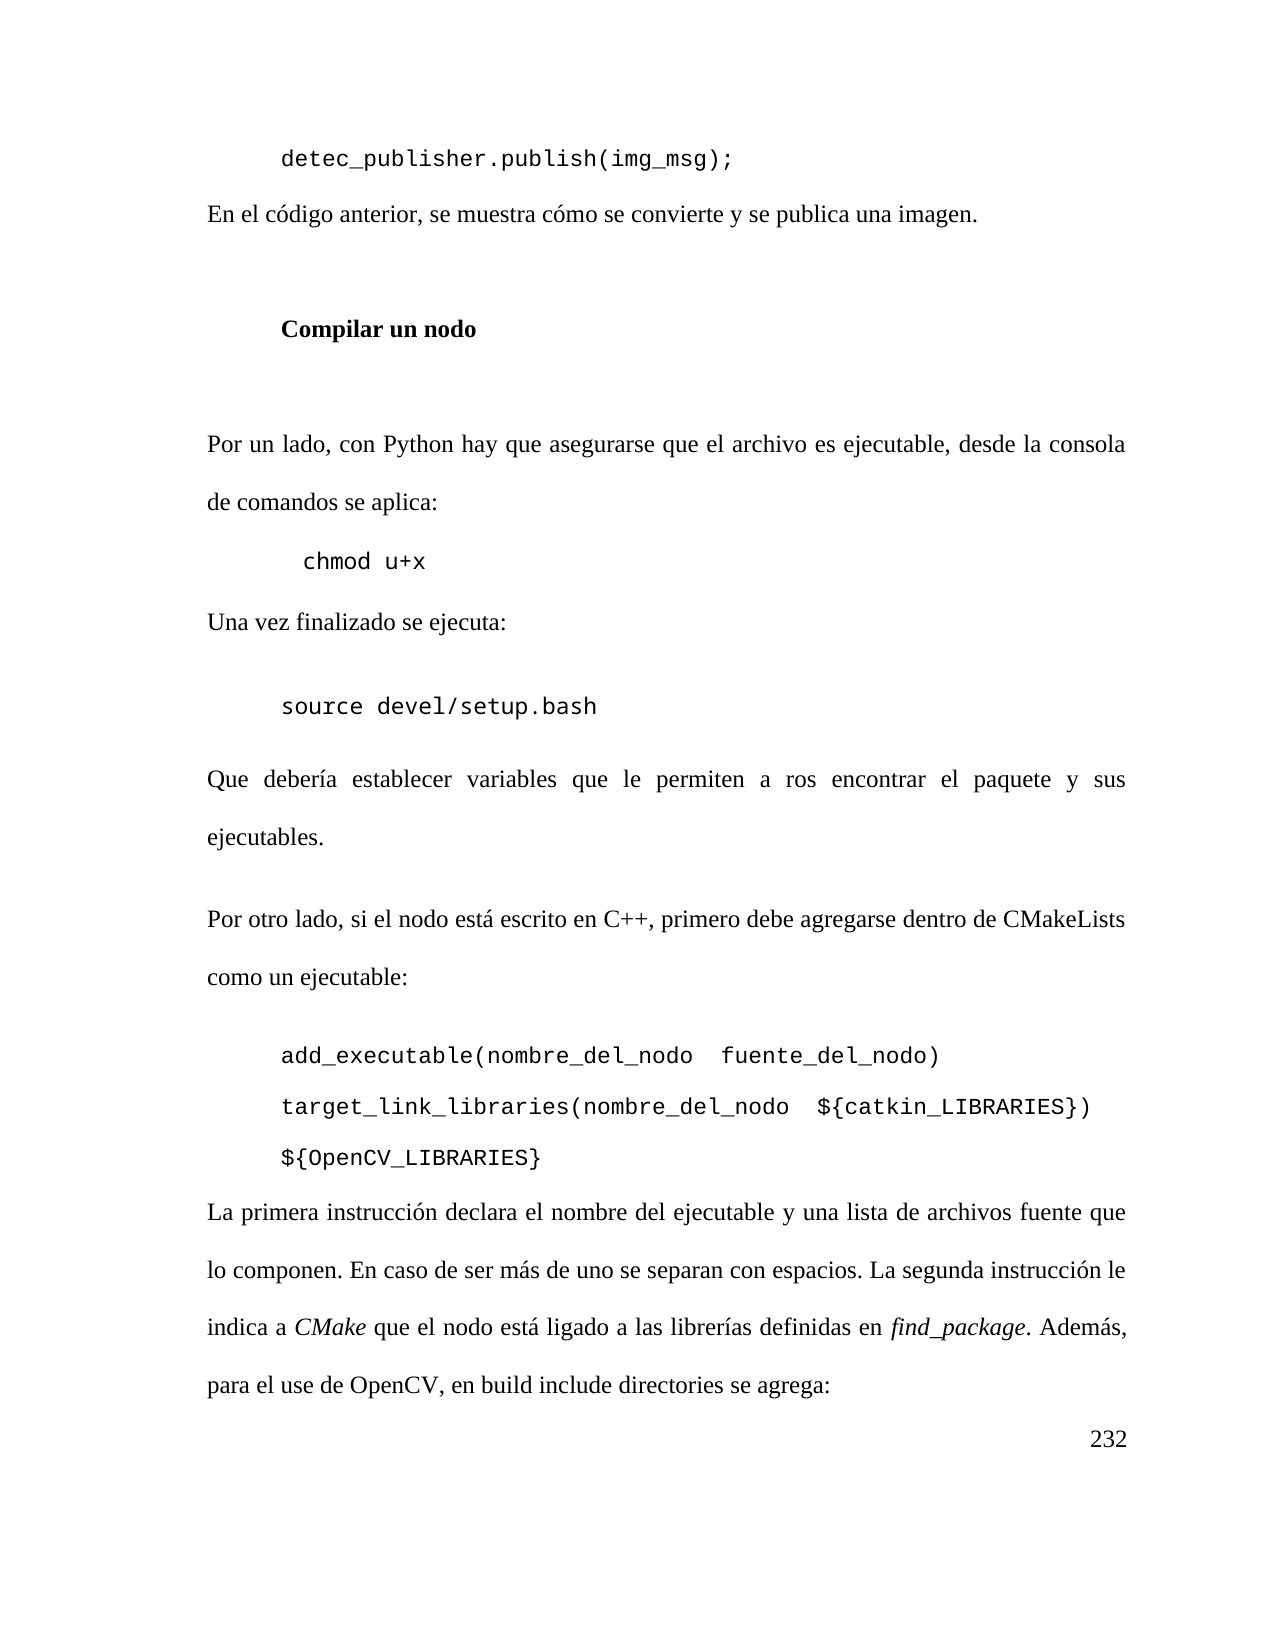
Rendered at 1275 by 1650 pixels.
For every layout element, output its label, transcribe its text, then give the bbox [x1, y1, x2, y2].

text Una vez finalizado se ejecuta: [207, 607, 1127, 636]
text Que debería establecer variables que le permiten a ros encontrar el paquete y sus ejecutables. [207, 764, 1127, 851]
text Por otro lado, si el nodo está escrito en C++, primero debe agregarse dentro de CMakeLists como un ejecutable: [207, 904, 1127, 991]
text detec_publisher.publish(img_msg); [281, 148, 1127, 174]
text ${OpenCV_LIBRARIES} [207, 1146, 1127, 1172]
text add_executable(nombre_del_nodo fuente_del_nodo) [207, 1044, 1127, 1071]
text source devel/setup.bash [207, 689, 1127, 721]
text chmod u+x [207, 544, 1127, 576]
text La primera instrucción declara el nombre del ejecutable y una lista de archivos fuente que lo componen. En caso de ser más de uno se separan con espacios. La segunda instrucción le indica a CMake que el nodo está ligado a las librerías definidas en find_package. Además, para el use de OpenCV, en build include directories se agrega: [207, 1197, 1127, 1399]
text En el código anterior, se muestra cómo se convierte y se publica una imagen. [207, 199, 1127, 228]
text Por un lado, con Python hay que asegurarse que el archivo es ejecutable, desde la consola de comandos se aplica: [207, 429, 1127, 516]
text target_link_libraries(nombre_del_nodo ${catkin_LIBRARIES}) [207, 1096, 1127, 1121]
text Compilar un nodo [207, 314, 1127, 343]
